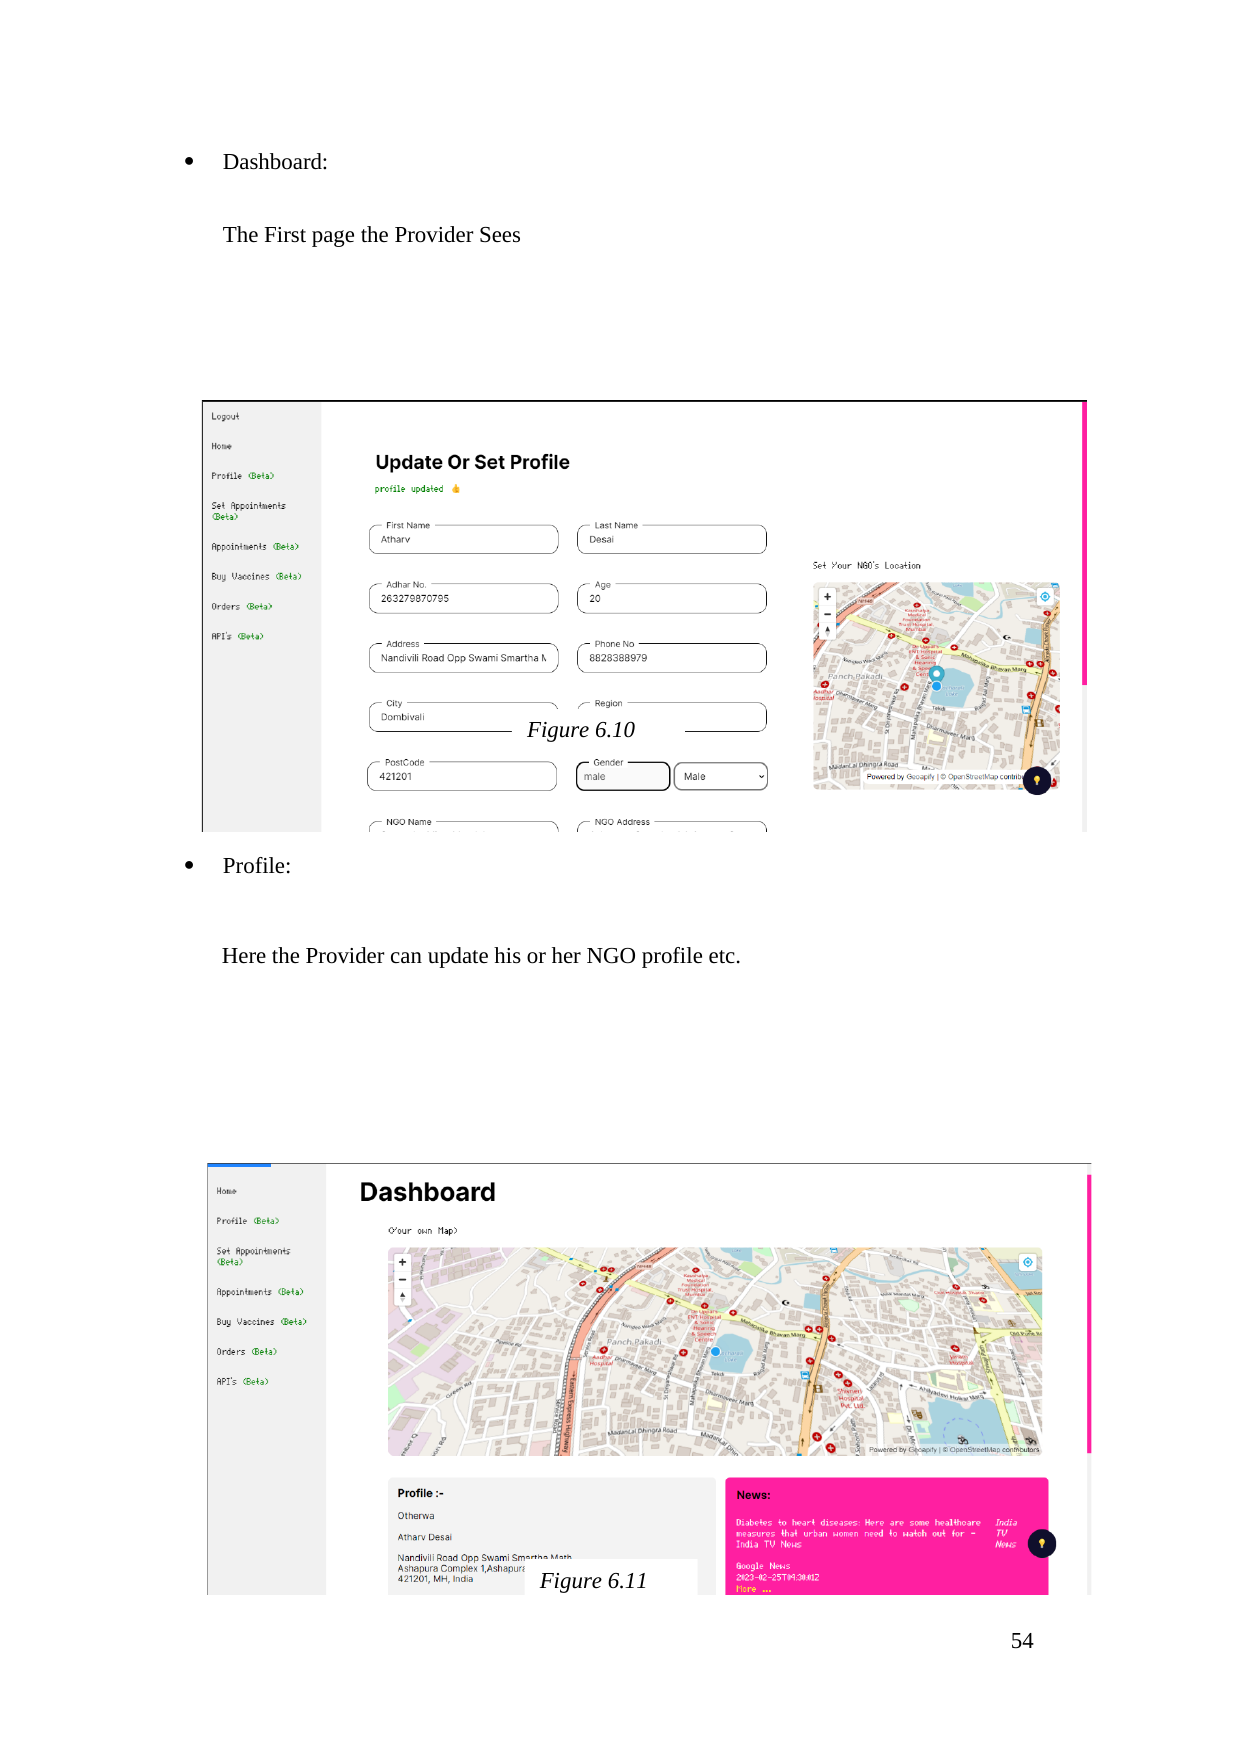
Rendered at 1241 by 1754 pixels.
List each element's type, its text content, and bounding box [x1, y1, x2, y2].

picture [207, 1163, 1092, 1595]
text The First page the Provider Sees [148, 221, 1033, 248]
list Dashboard: [185, 148, 1033, 174]
text Here the Provider can update his or her NGO profile etc. [222, 942, 1033, 969]
picture [201, 400, 1087, 832]
